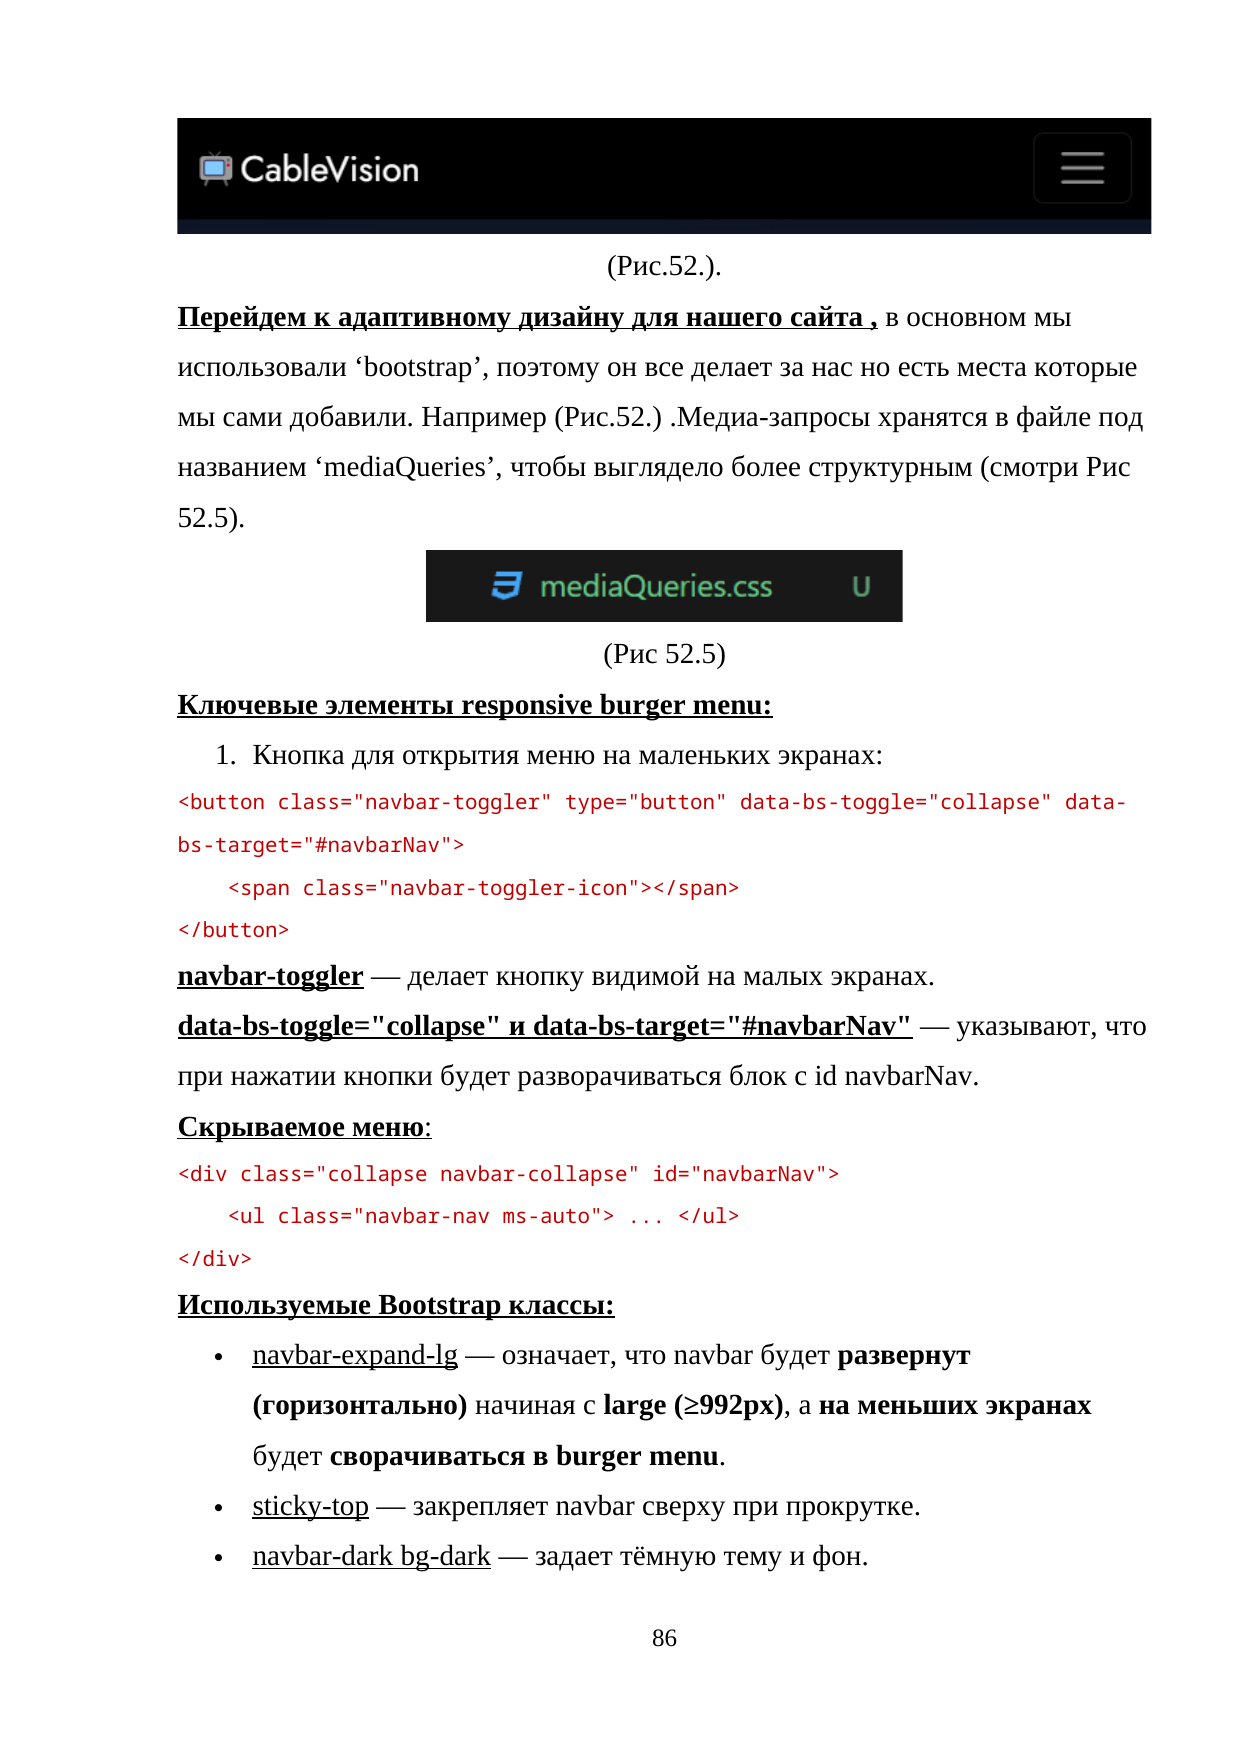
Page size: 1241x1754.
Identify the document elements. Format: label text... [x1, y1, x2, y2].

text <div class="collapse navbar-collapse" id="navbarNav"> [177, 1159, 1152, 1187]
text Скрываемое меню: [177, 1109, 1152, 1142]
text Перейдем к адаптивному дизайну для нашего сайта , в основном мы использовали ‘bootstrap’, поэтому он все делает за нас но есть места которые мы сами добавили. Например (Рис.52.) .Медиа-запросы хранятся в файле под названием ‘mediaQueries’, чтобы выглядело более структурным (смотри Рис 52.5). [177, 299, 1152, 533]
text navbar-toggler — делает кнопку видимой на малых экранах. [177, 958, 1152, 991]
picture [426, 550, 903, 622]
text (Рис.52.). [177, 248, 1152, 282]
text <button class="navbar-toggler" type="button" data-bs-toggle="collapse" data-bs-target="#navbarNav"> [177, 787, 1152, 858]
text data-bs-toggle="collapse" и data-bs-target="#navbarNav" — указывают, что при нажатии кнопки будет разворачиваться блок с id navbarNav. [177, 1008, 1152, 1092]
text (Рис 52.5) [177, 636, 1152, 670]
picture [177, 118, 1152, 234]
text </button> [177, 915, 1152, 944]
text </div> [177, 1244, 1152, 1273]
list Кнопка для открытия меню на маленьких экранах: [215, 737, 1152, 771]
list sticky-top — закрепляет navbar сверху при прокрутке. [215, 1488, 1152, 1522]
text Ключевые элементы responsive burger menu: [177, 687, 1152, 720]
text <span class="navbar-toggler-icon"></span> [177, 873, 1152, 901]
text Используемые Bootstrap классы: [177, 1287, 1152, 1320]
list navbar-dark bg-dark — задает тёмную тему и фон. [215, 1538, 1152, 1572]
list navbar-expand-lg — означает, что navbar будет развернут (горизонтально) начиная с large (≥992px), а на меньших экранах будет сворачиваться в burger menu. [215, 1337, 1152, 1471]
text <ul class="navbar-nav ms-auto"> ... </ul> [177, 1202, 1152, 1230]
